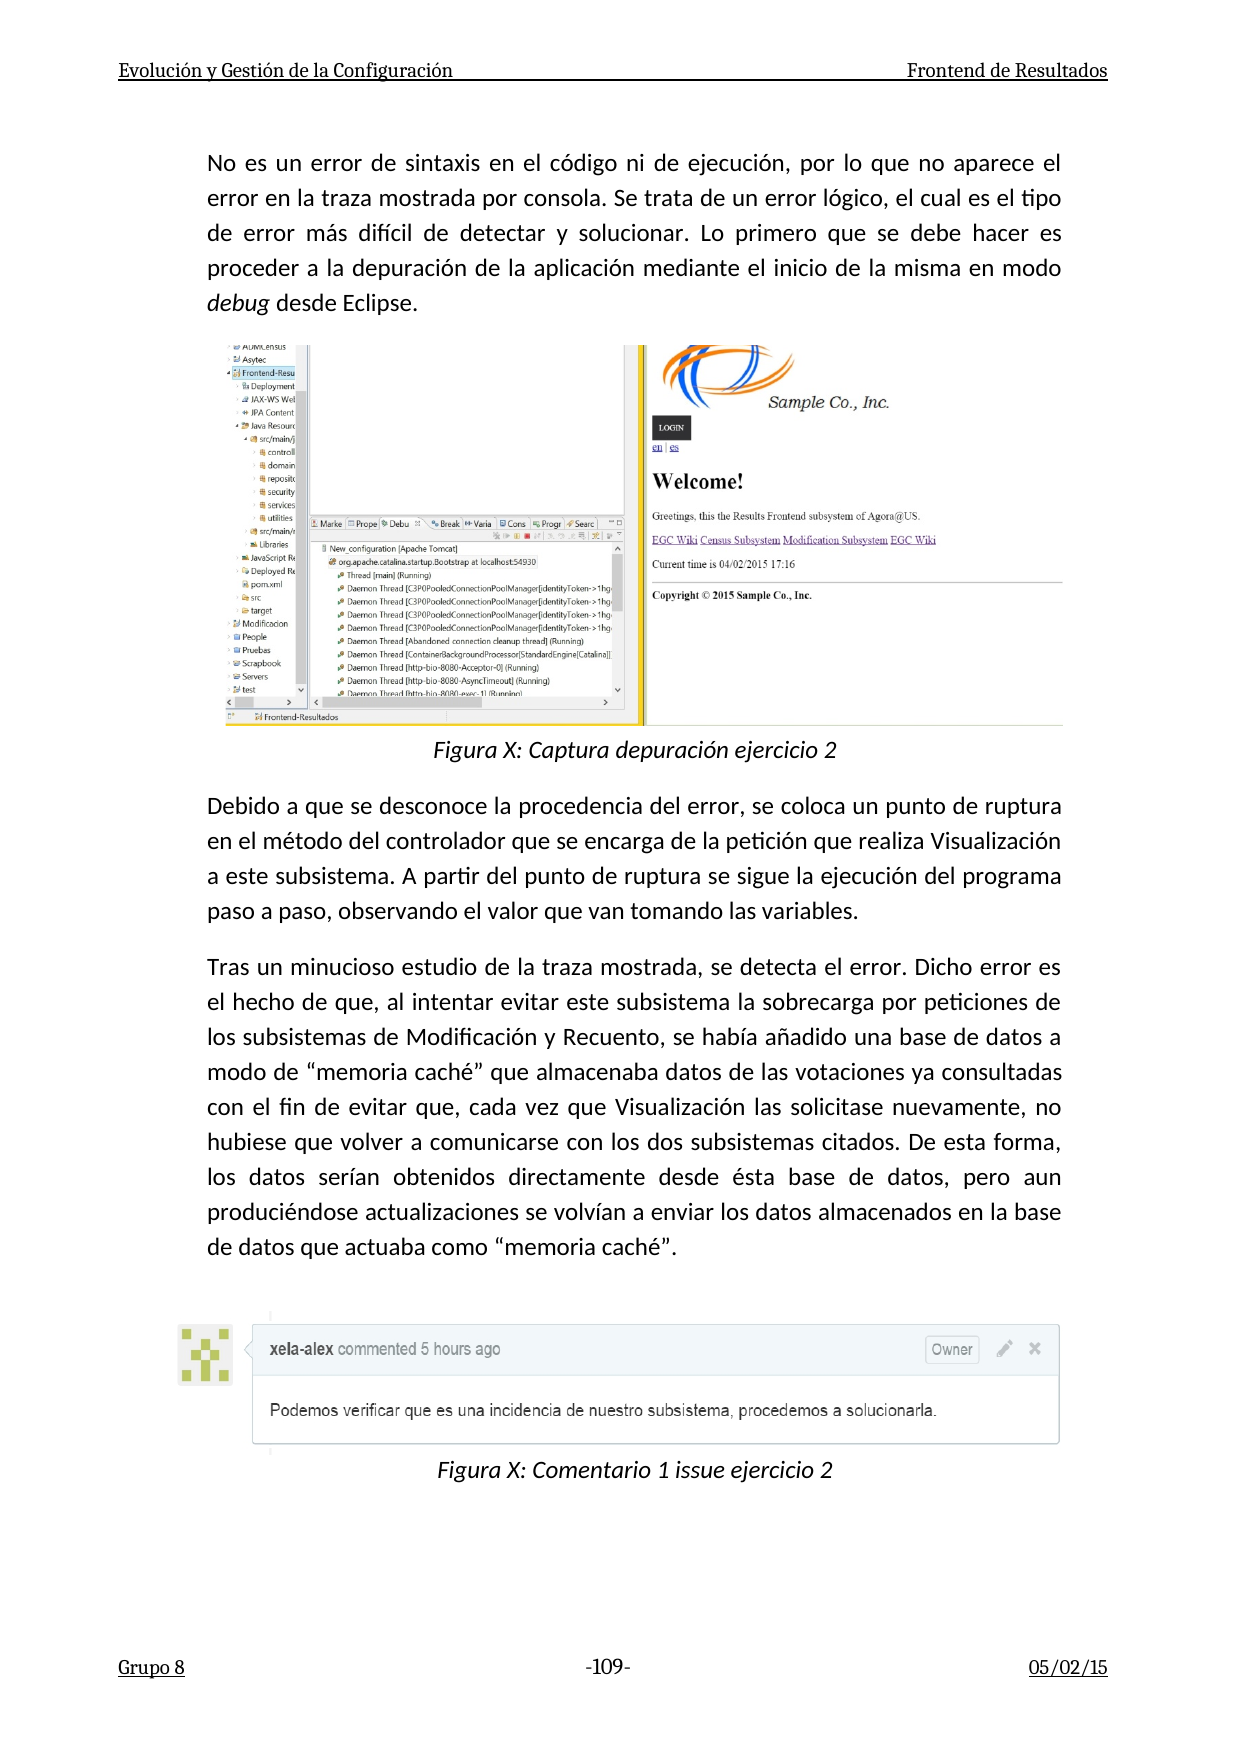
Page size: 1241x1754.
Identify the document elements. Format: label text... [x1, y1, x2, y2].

text Tras un minucioso estudio de la traza mostrada, se detecta el error. Dicho error es el hecho de que, al intentar evitar este subsistema la sobrecarga por peticiones de los subsistemas de Modificación y Recuento, se había añadido una base de datos a modo de “memoria caché” que almacenaba datos de las votaciones ya consultadas con el fin de evitar que, cada vez que Visualización las solicitase nuevamente, no hubiese que volver a comunicarse con los dos subsistemas citados. De esta forma, los datos serían obtenidos directamente desde ésta base de datos, pero aun produciéndose actualizaciones se volvían a enviar los datos almacenados en la base de datos que actuaba como “memoria caché”. [207, 951, 1063, 1261]
text Debido a que se desconoce la procedencia del error, se coloca un punto de ruptura en el método del controlador que se encarga de la petición que realiza Visualización a este subsistema. A partir del punto de ruptura se sigue la ejecución del programa paso a paso, observando el valor que van tomando las variables. [207, 790, 1063, 926]
text Figura X: Comentario 1 issue ejercicio 2 [207, 1454, 1063, 1485]
text No es un error de sintaxis en el código ni de ejecución, por lo que no aparece el error en la traza mostrada por consola. Se trata de un error lógico, el cual es el tipo de error más difícil de detectar y solucionar. Lo primero que se debe hacer es proceder a la depuración de la aplicación mediante el inicio de la misma en modo debug desde Eclipse. [207, 148, 1063, 318]
picture [225, 345, 1063, 726]
text Figura X: Captura depuración ejercicio 2 [207, 734, 1063, 765]
picture [167, 1311, 1063, 1455]
